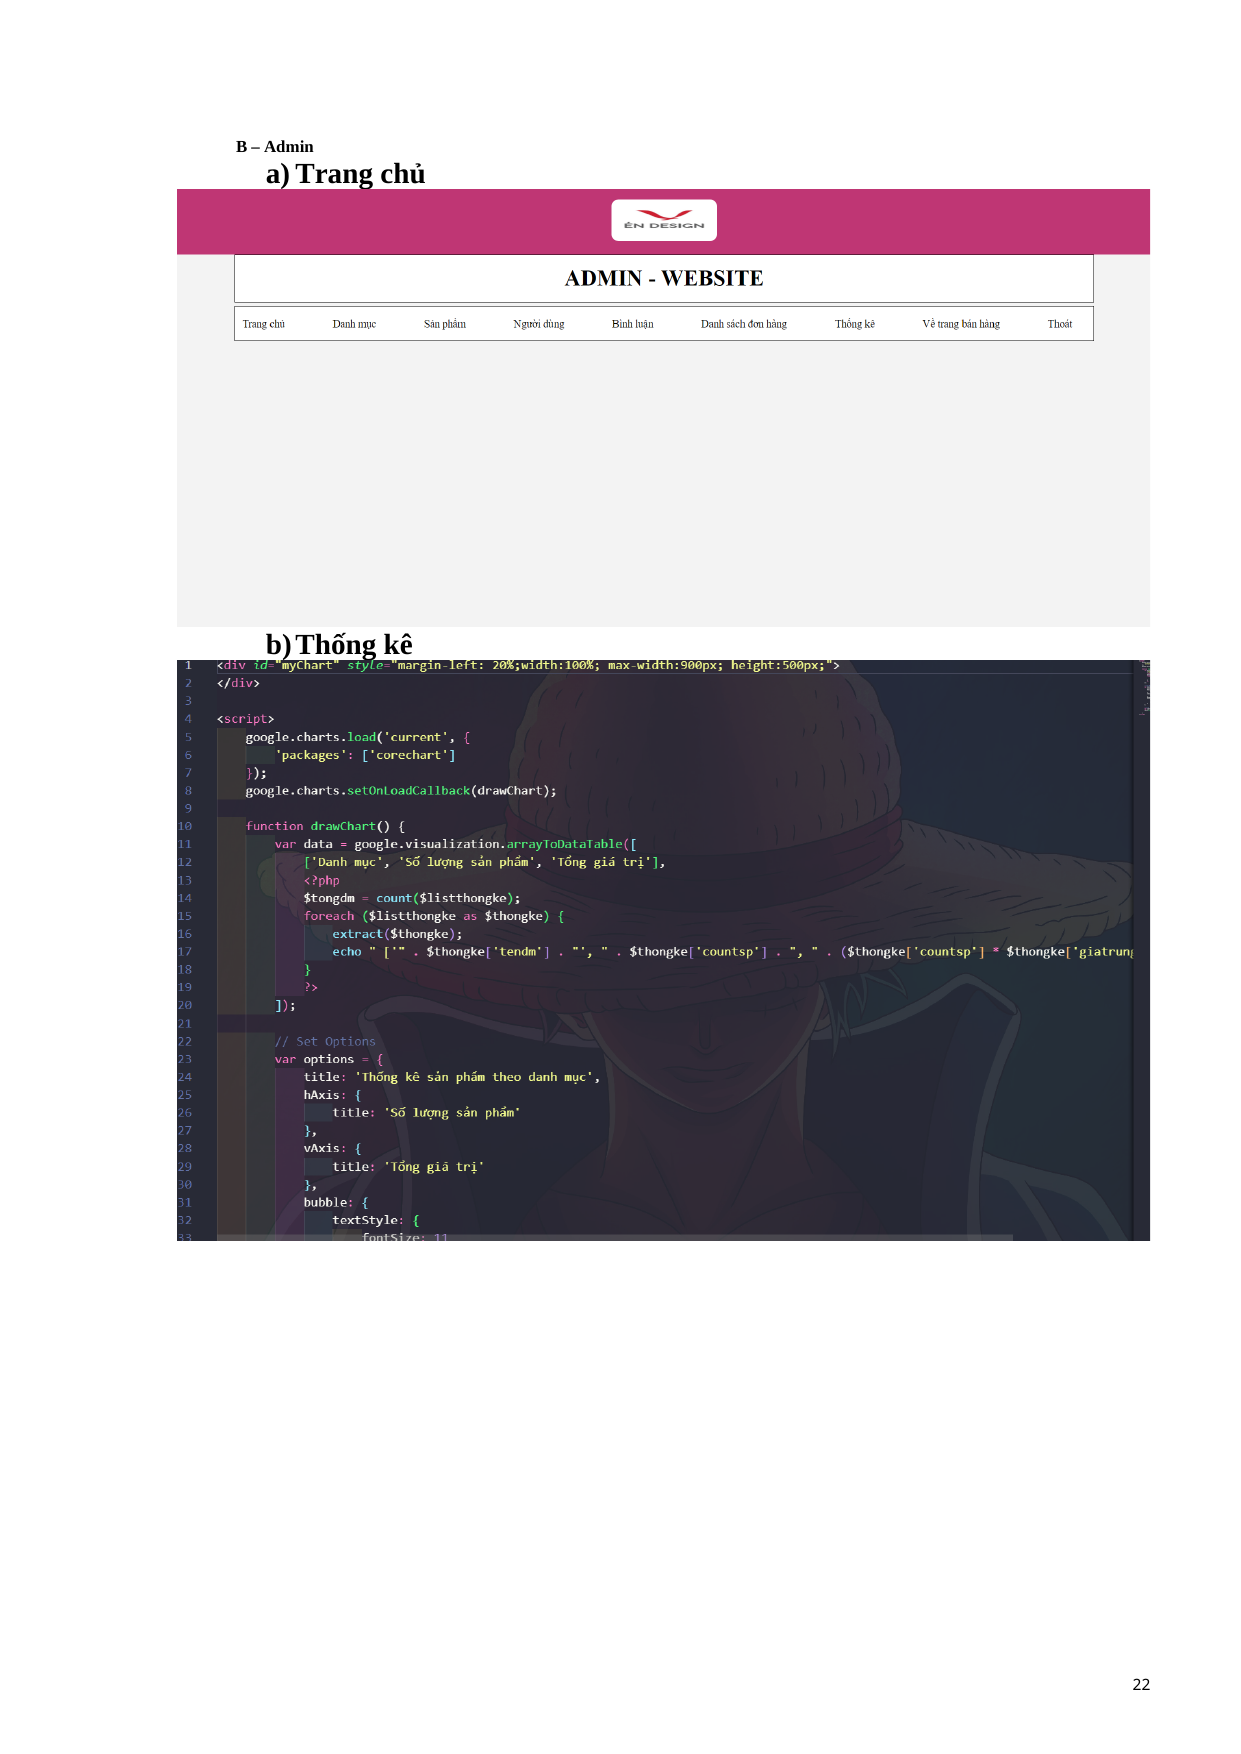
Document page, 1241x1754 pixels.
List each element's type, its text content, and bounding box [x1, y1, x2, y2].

list Thống kê [266, 627, 1180, 661]
picture [177, 660, 1151, 1241]
picture [177, 189, 1151, 627]
list Trang chủ [266, 156, 1180, 189]
subtitle B – Admin [236, 122, 1180, 156]
